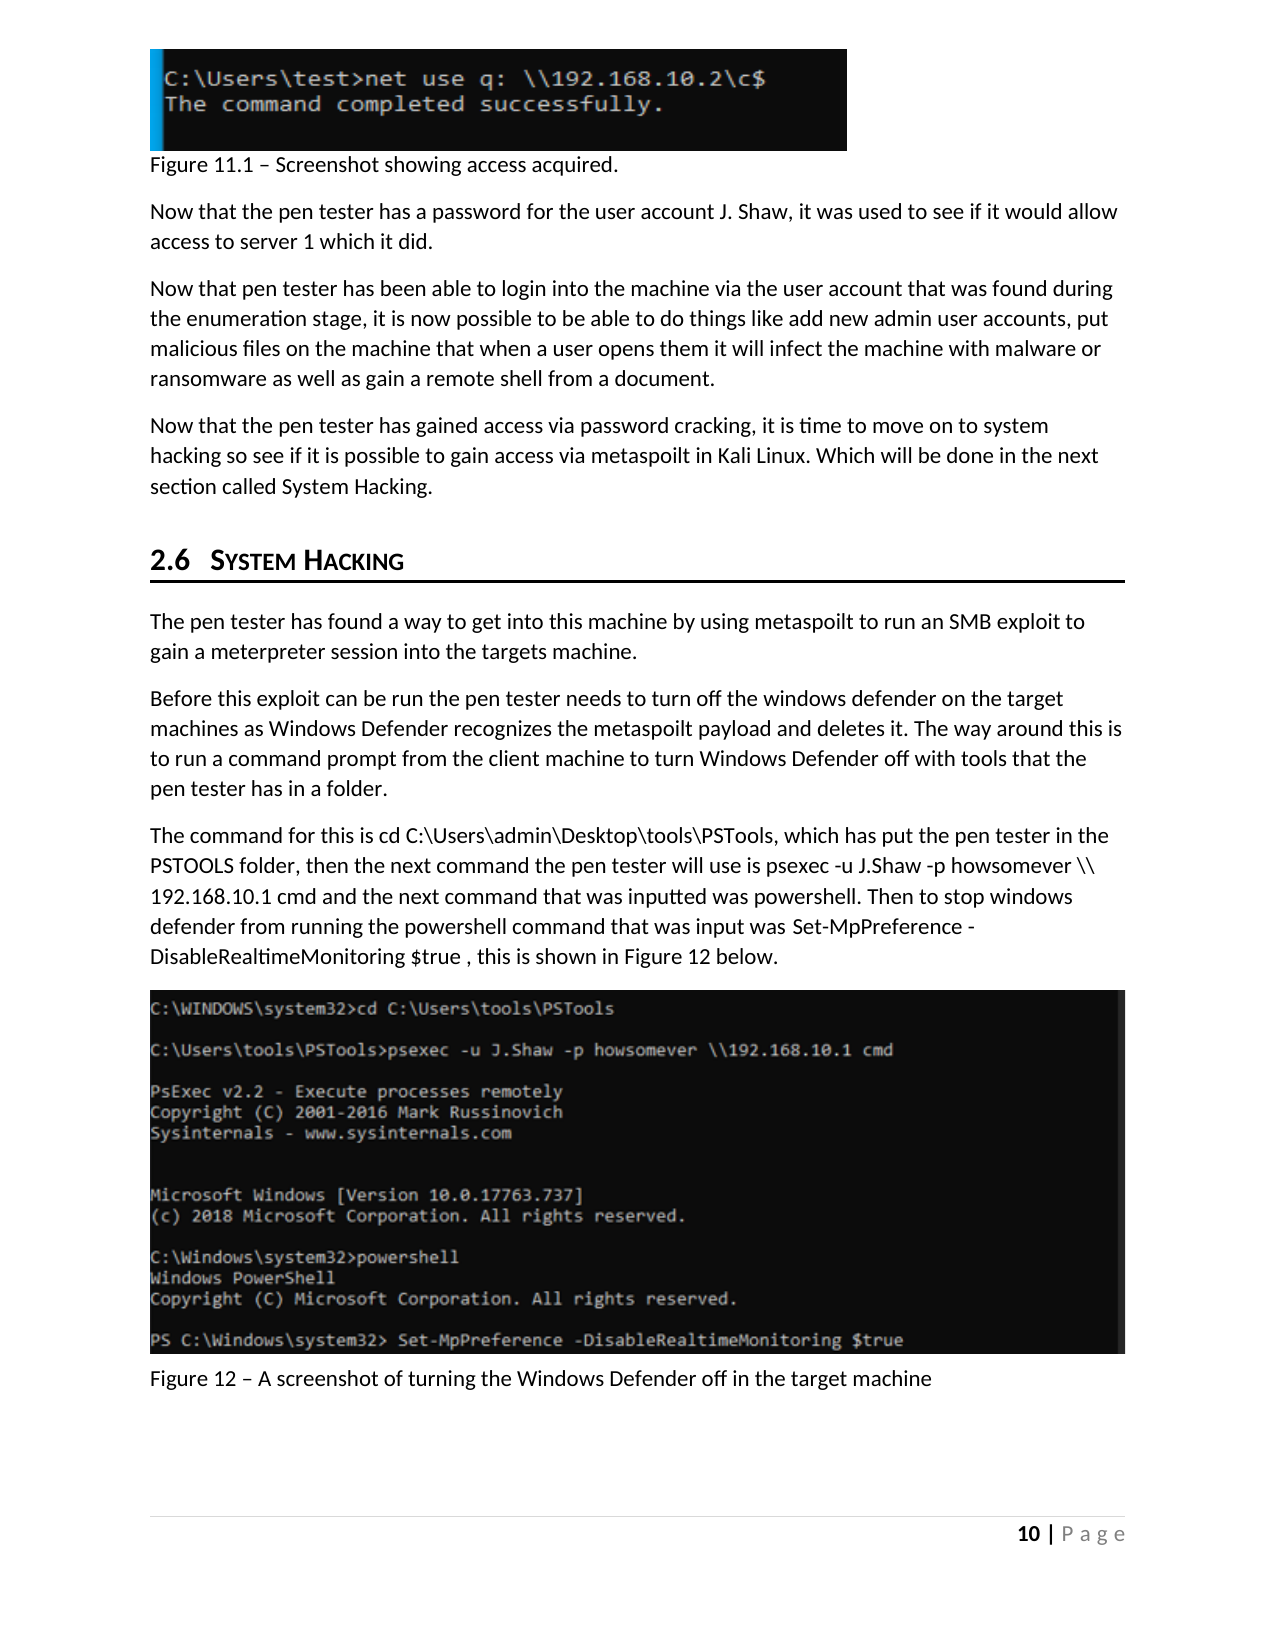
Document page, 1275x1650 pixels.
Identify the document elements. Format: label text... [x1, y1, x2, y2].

picture [163, 49, 847, 151]
text Now that the pen tester has gained access via password cracking, it is time to move on to system hacking so see if it is possible to gain access via metaspoilt in Kali Linux. Which will be done in the next section called System Hacking. [150, 411, 1125, 500]
text Now that the pen tester has a password for the user account J. Shaw, it was used to see if it would allow access to server 1 which it did. [150, 197, 1125, 255]
subtitle System Hacking [150, 539, 1125, 580]
text The pen tester has found a way to get into this machine by using metaspoilt to run an SMB exploit to gain a meterpreter session into the targets machine. [150, 607, 1125, 665]
text Figure 11.1 – Screenshot showing access acquired. [150, 150, 1125, 178]
text Before this exploit can be run the pen tester needs to turn off the windows defender on the target machines as Windows Defender recognizes the metaspoilt payload and deletes it. The way around this is to run a command prompt from the client machine to turn Windows Defender off with tools that the pen tester has in a folder. [150, 684, 1125, 802]
text The command for this is cd C:\Users\admin\Desktop\tools\PSTools, which has put the pen tester in the PSTOOLS folder, then the next command the pen tester will use is psexec -u J.Shaw -p howsomever \\192.168.10.1 cmd and the next command that was inputted was powershell. Then to stop windows defender from running the powershell command that was input was Set-MpPreference -DisableRealtimeMonitoring $true , this is shown in Figure 12 below. [150, 821, 1125, 970]
picture [150, 990, 1125, 1354]
text Figure 12 – A screenshot of turning the Windows Defender off in the target machine [150, 1364, 1125, 1392]
text Now that pen tester has been able to login into the machine via the user account that was found during the enumeration stage, it is now possible to be able to do things like add new admin user accounts, put malicious files on the machine that when a user opens them it will infect the machine with malware or ransomware as well as gain a remote shell from a document. [150, 274, 1125, 393]
